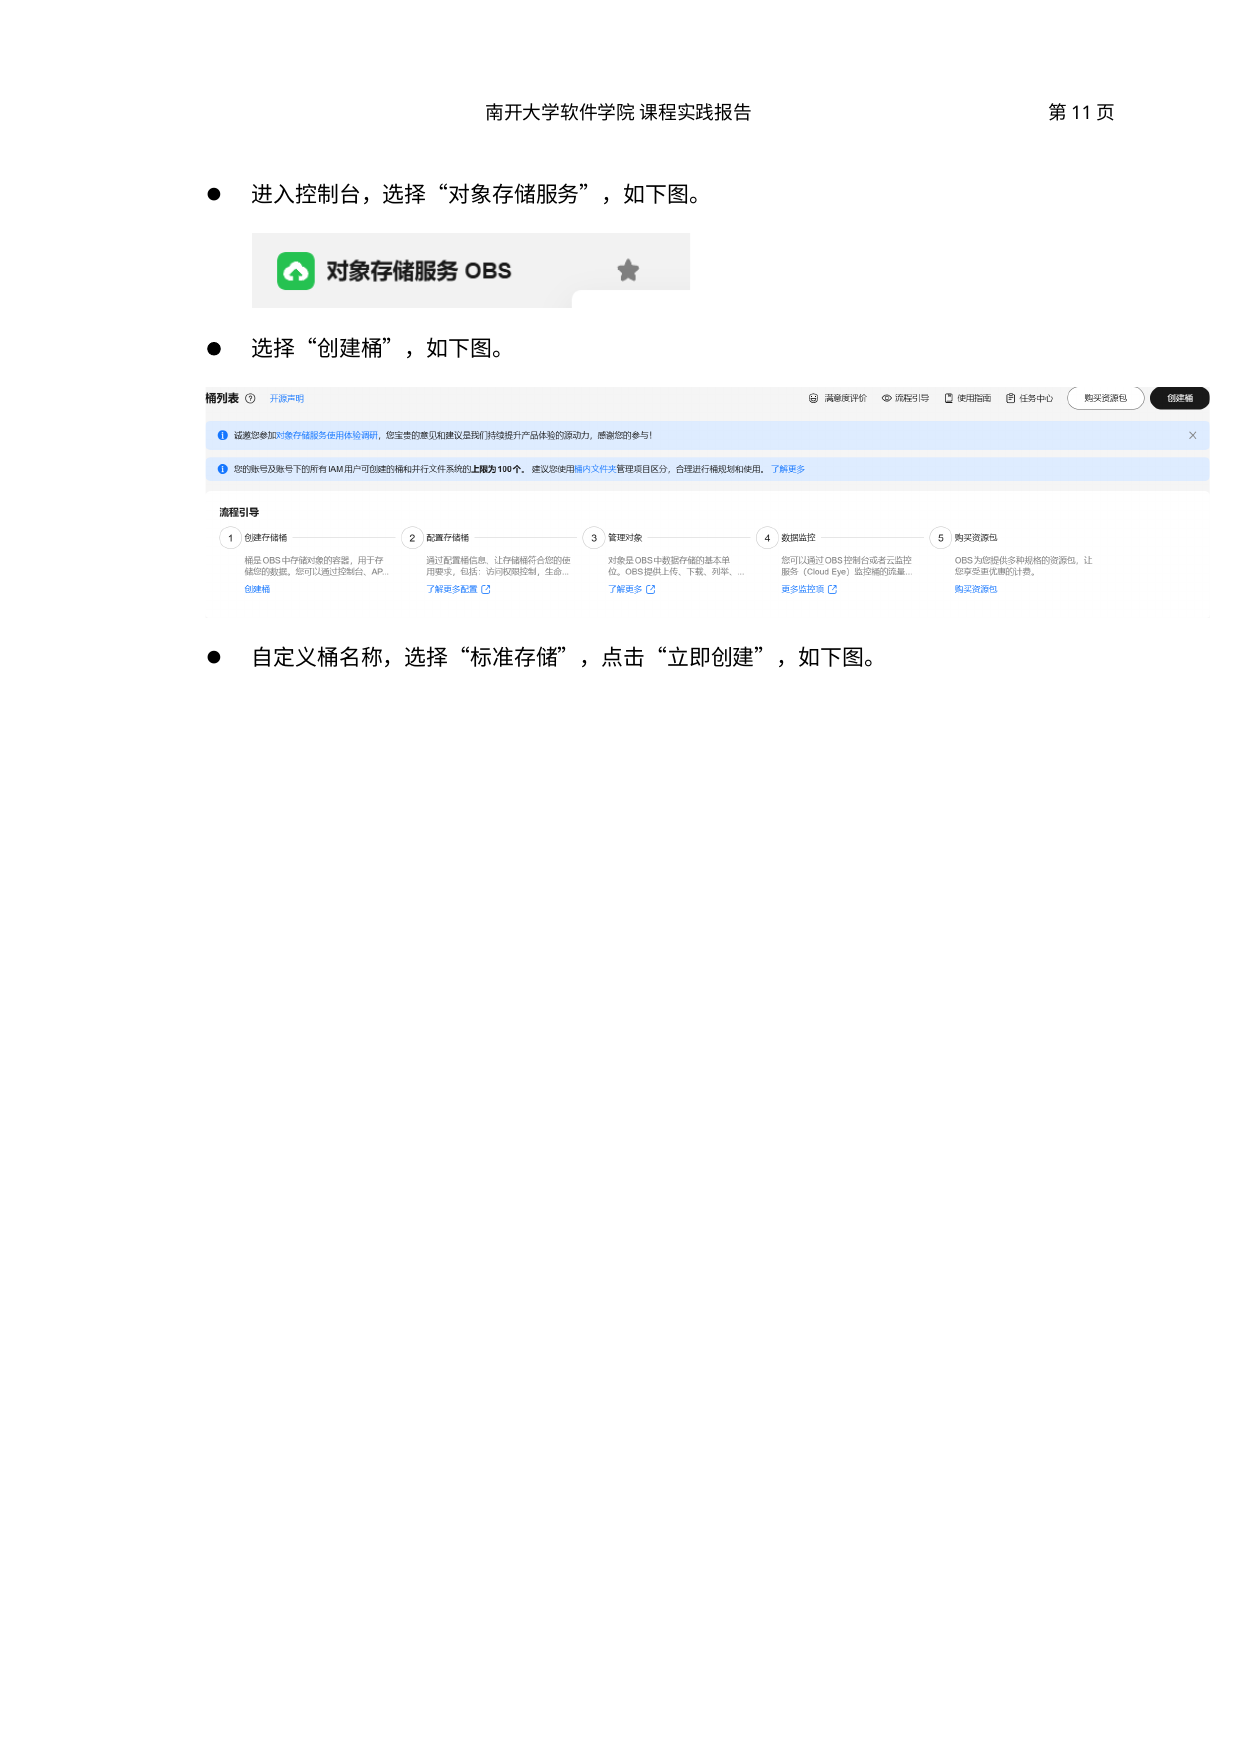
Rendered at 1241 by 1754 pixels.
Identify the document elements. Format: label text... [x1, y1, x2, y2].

text 选择“创建桶”，如下图。 [206, 331, 1122, 363]
text 自定义桶名称，选择“标准存储”，点击“立即创建”，如下图。 [206, 640, 1122, 672]
picture [205, 387, 1210, 618]
picture [251, 233, 690, 308]
text 进入控制台，选择“对象存储服务”，如下图。 [206, 177, 1122, 209]
